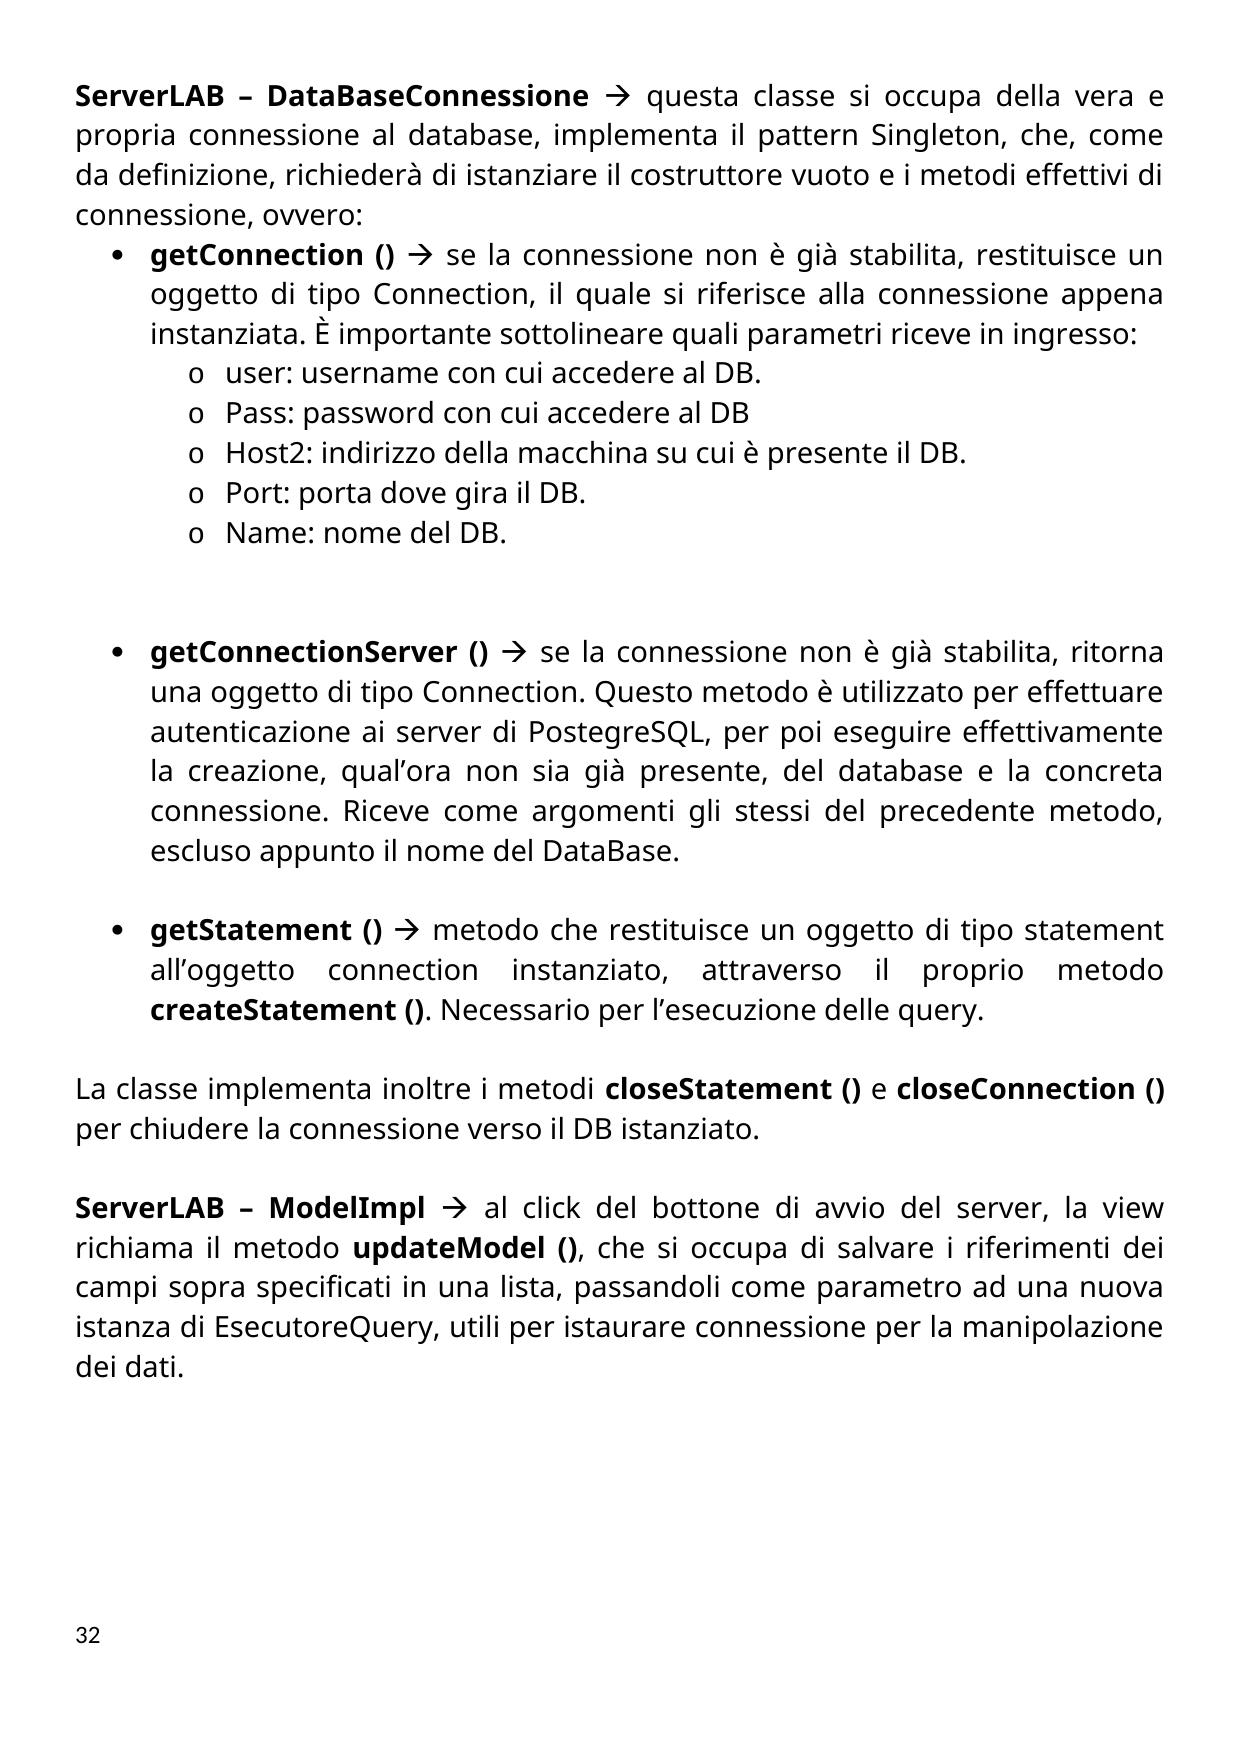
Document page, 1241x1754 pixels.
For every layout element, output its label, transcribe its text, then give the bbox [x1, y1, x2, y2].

text ServerLAB – ModelImpl al click del bottone di avvio del server, la view richiama il metodo updateModel (), che si occupa di salvare i riferimenti dei campi sopra specificati in una lista, passandoli come parametro ad una nuova istanza di EsecutoreQuery, utili per istaurare connessione per la manipolazione dei dati. [75, 1187, 1165, 1386]
list user: username con cui accedere al DB. [187, 353, 1165, 393]
list getStatement () metodo che restituisce un oggetto di tipo statement all’oggetto connection instanziato, attraverso il proprio metodo createStatement (). Necessario per l’esecuzione delle query. [112, 909, 1165, 1028]
list getConnection () se la connessione non è già stabilita, restituisce un oggetto di tipo Connection, il quale si riferisce alla connessione appena instanziata. È importante sottolineare quali parametri riceve in ingresso: [112, 234, 1165, 353]
list Host2: indirizzo della macchina su cui è presente il DB. [187, 433, 1165, 472]
text La classe implementa inoltre i metodi closeStatement () e closeConnection () per chiudere la connessione verso il DB istanziato. [75, 1068, 1165, 1148]
text ServerLAB – DataBaseConnessione questa classe si occupa della vera e propria connessione al database, implementa il pattern Singleton, che, come da definizione, richiederà di istanziare il costruttore vuoto e i metodi effettivi di connessione, ovvero: [75, 75, 1165, 234]
list Name: nome del DB. [187, 512, 1165, 552]
list getConnectionServer () se la connessione non è già stabilita, ritorna una oggetto di tipo Connection. Questo metodo è utilizzato per effettuare autenticazione ai server di PostegreSQL, per poi eseguire effettivamente la creazione, qual’ora non sia già presente, del database e la concreta connessione. Riceve come argomenti gli stessi del precedente metodo, escluso appunto il nome del DataBase. [112, 632, 1165, 870]
list Pass: password con cui accedere al DB [187, 393, 1165, 433]
list Port: porta dove gira il DB. [187, 472, 1165, 512]
